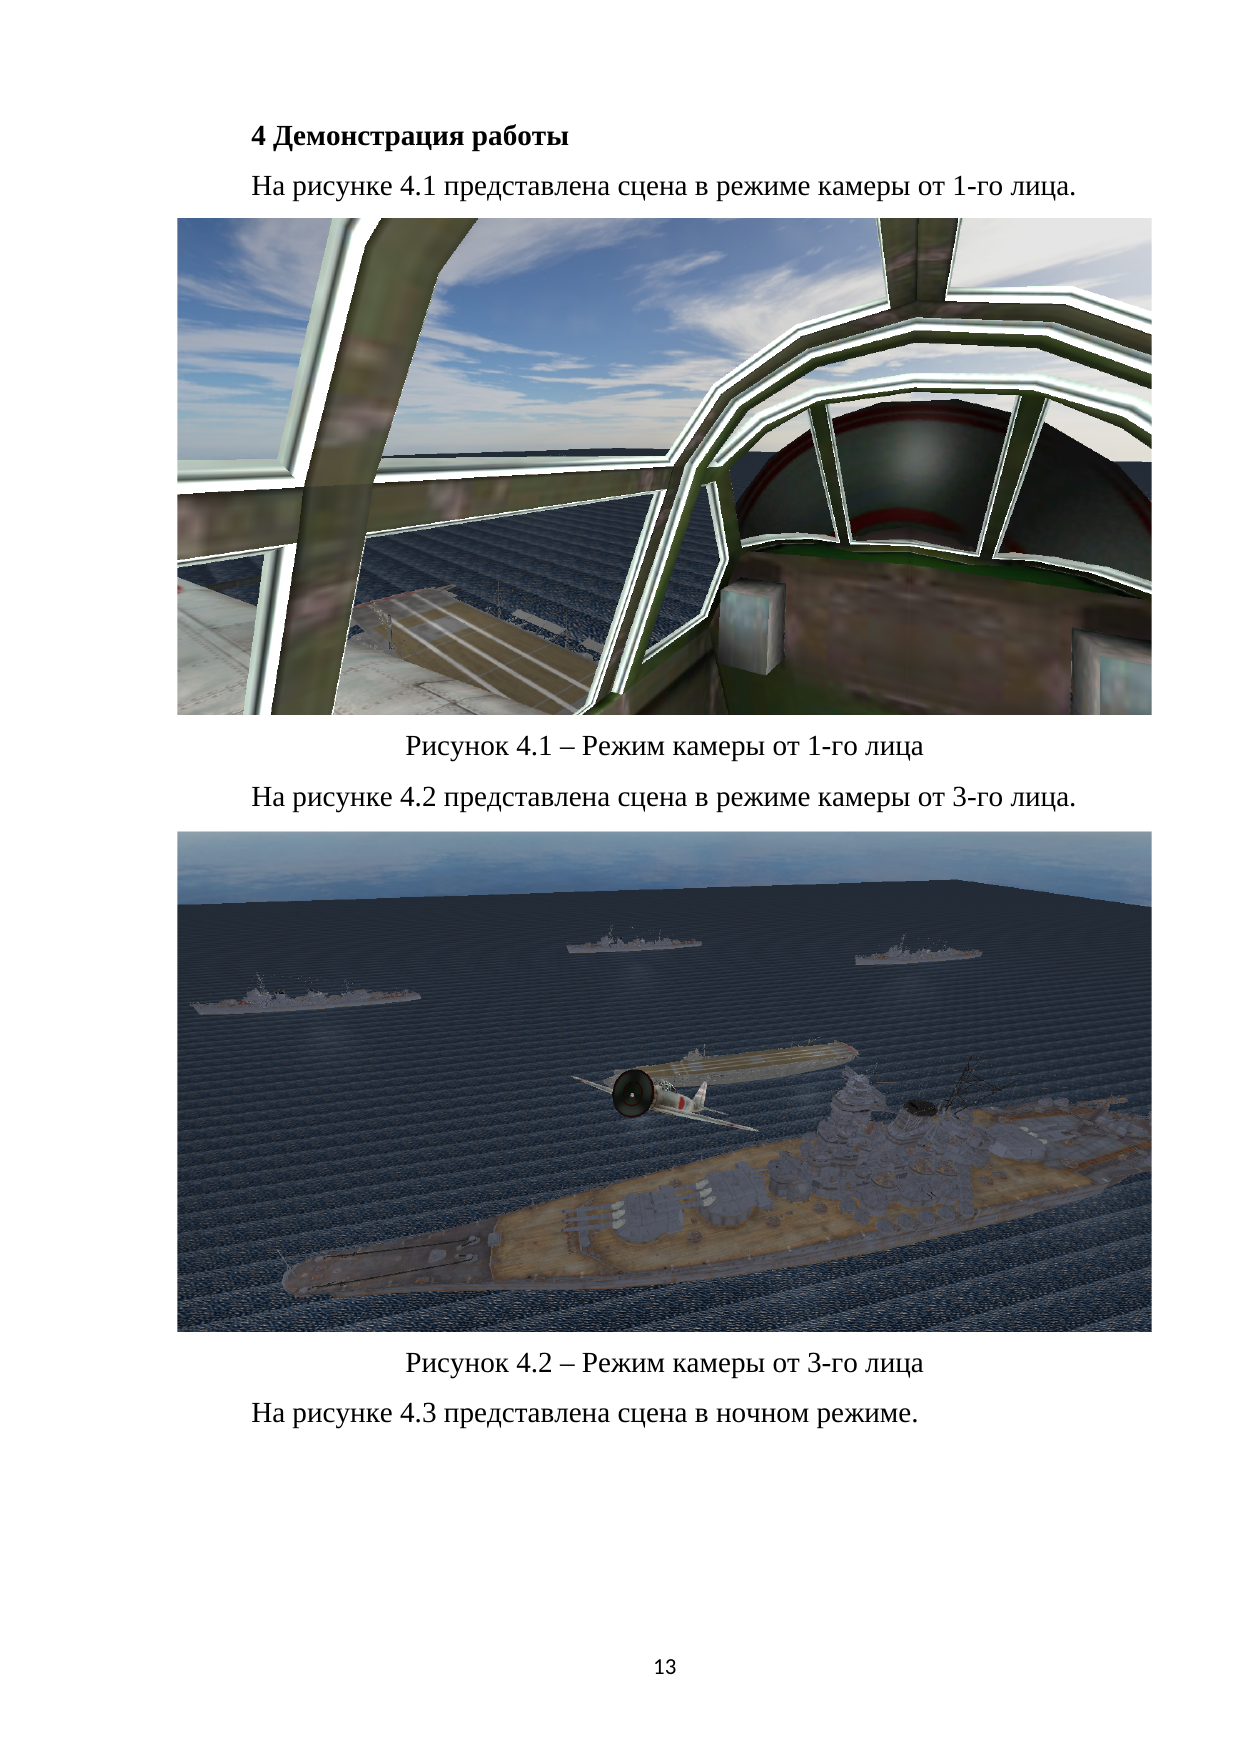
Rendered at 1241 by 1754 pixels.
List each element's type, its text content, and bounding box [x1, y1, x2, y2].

text На рисунке 4.3 представлена сцена в ночном режиме. [177, 1396, 1152, 1429]
text Рисунок 4.2 – Режим камеры от 3-го лица [177, 1345, 1152, 1379]
list 4 Демонстрация работы [177, 118, 1152, 152]
text На рисунке 4.2 представлена сцена в режиме камеры от 3-го лица. [177, 779, 1152, 812]
picture [177, 829, 1152, 1332]
text Рисунок 4.1 – Режим камеры от 1-го лица [177, 728, 1152, 762]
text На рисунке 4.1 представлена сцена в режиме камеры от 1-го лица. [177, 168, 1152, 202]
picture [177, 218, 1152, 715]
